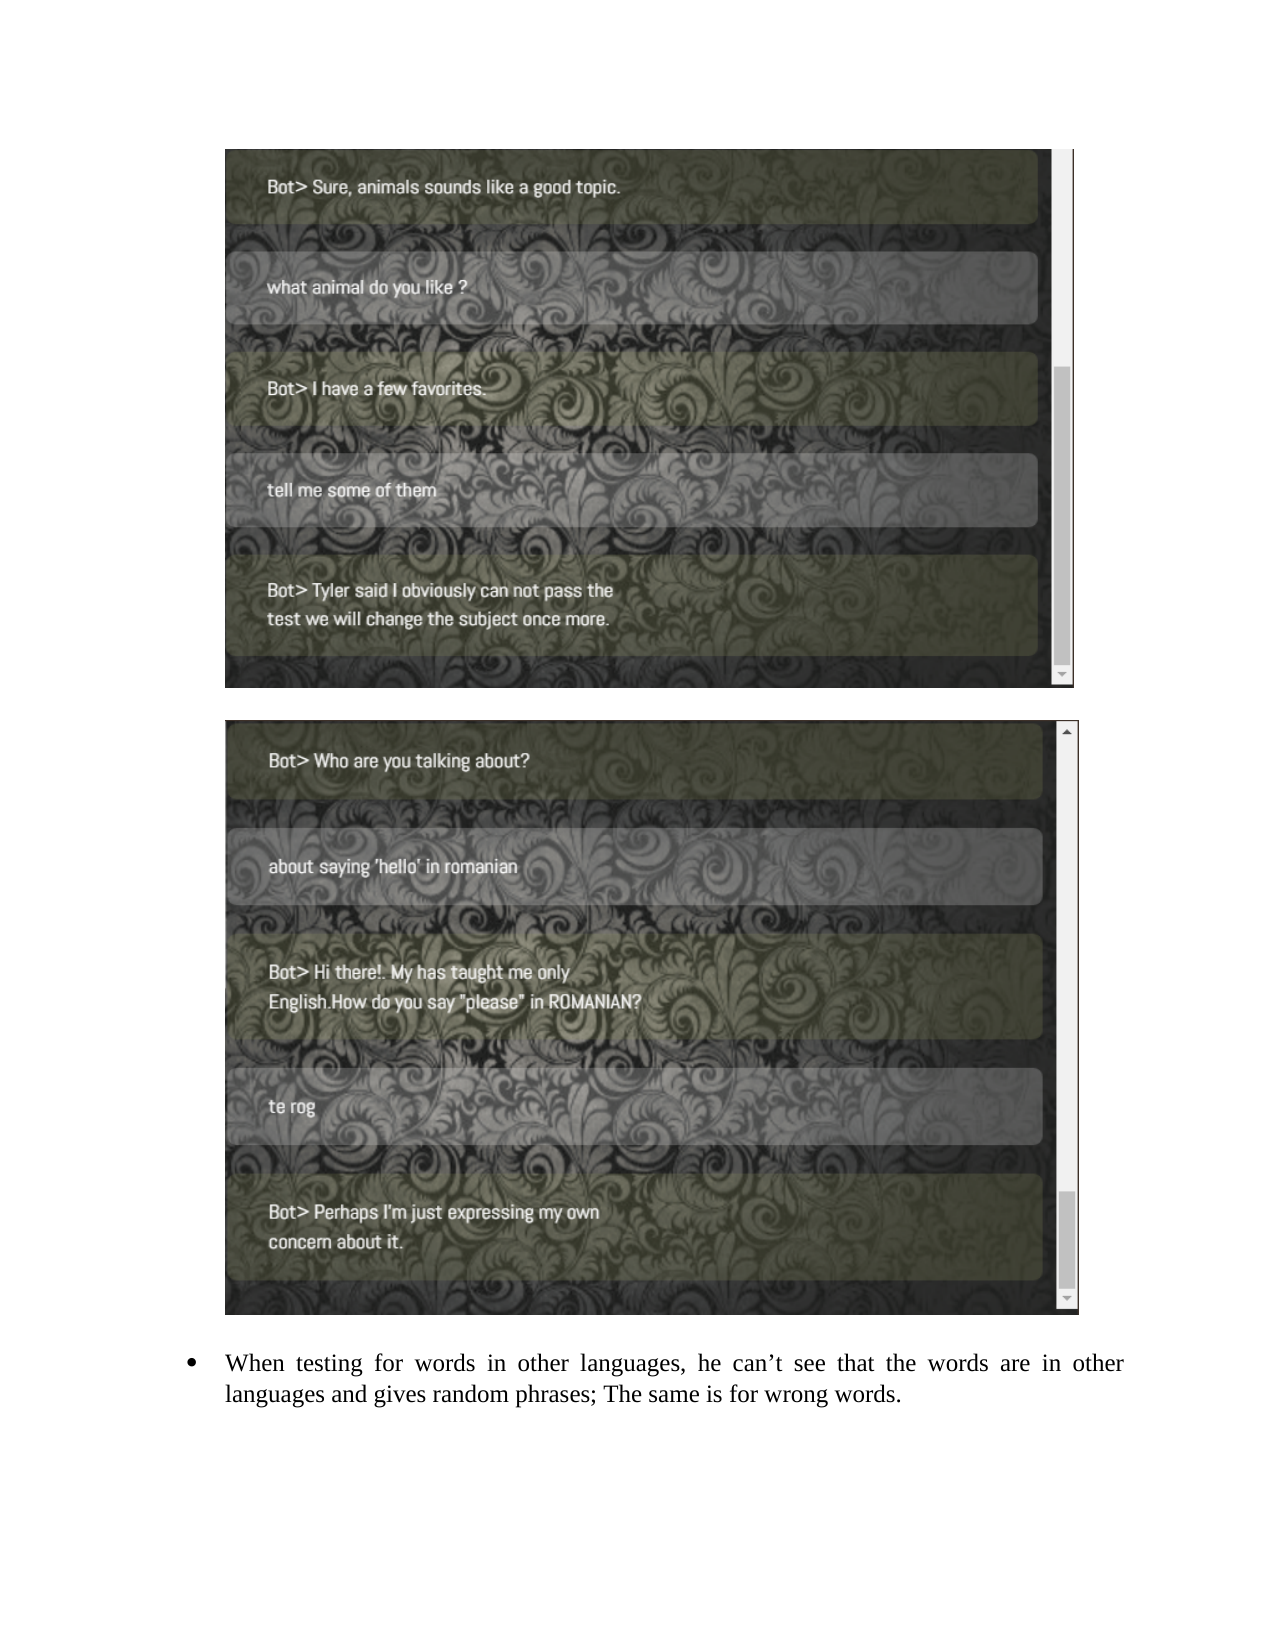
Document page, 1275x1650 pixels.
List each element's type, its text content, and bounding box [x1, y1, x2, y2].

list When testing for words in other languages, he can’t see that the words are in other languages and gives random phrases; The same is for wrong words. [187, 1348, 1125, 1408]
picture [225, 720, 1079, 1315]
picture [225, 149, 1074, 688]
